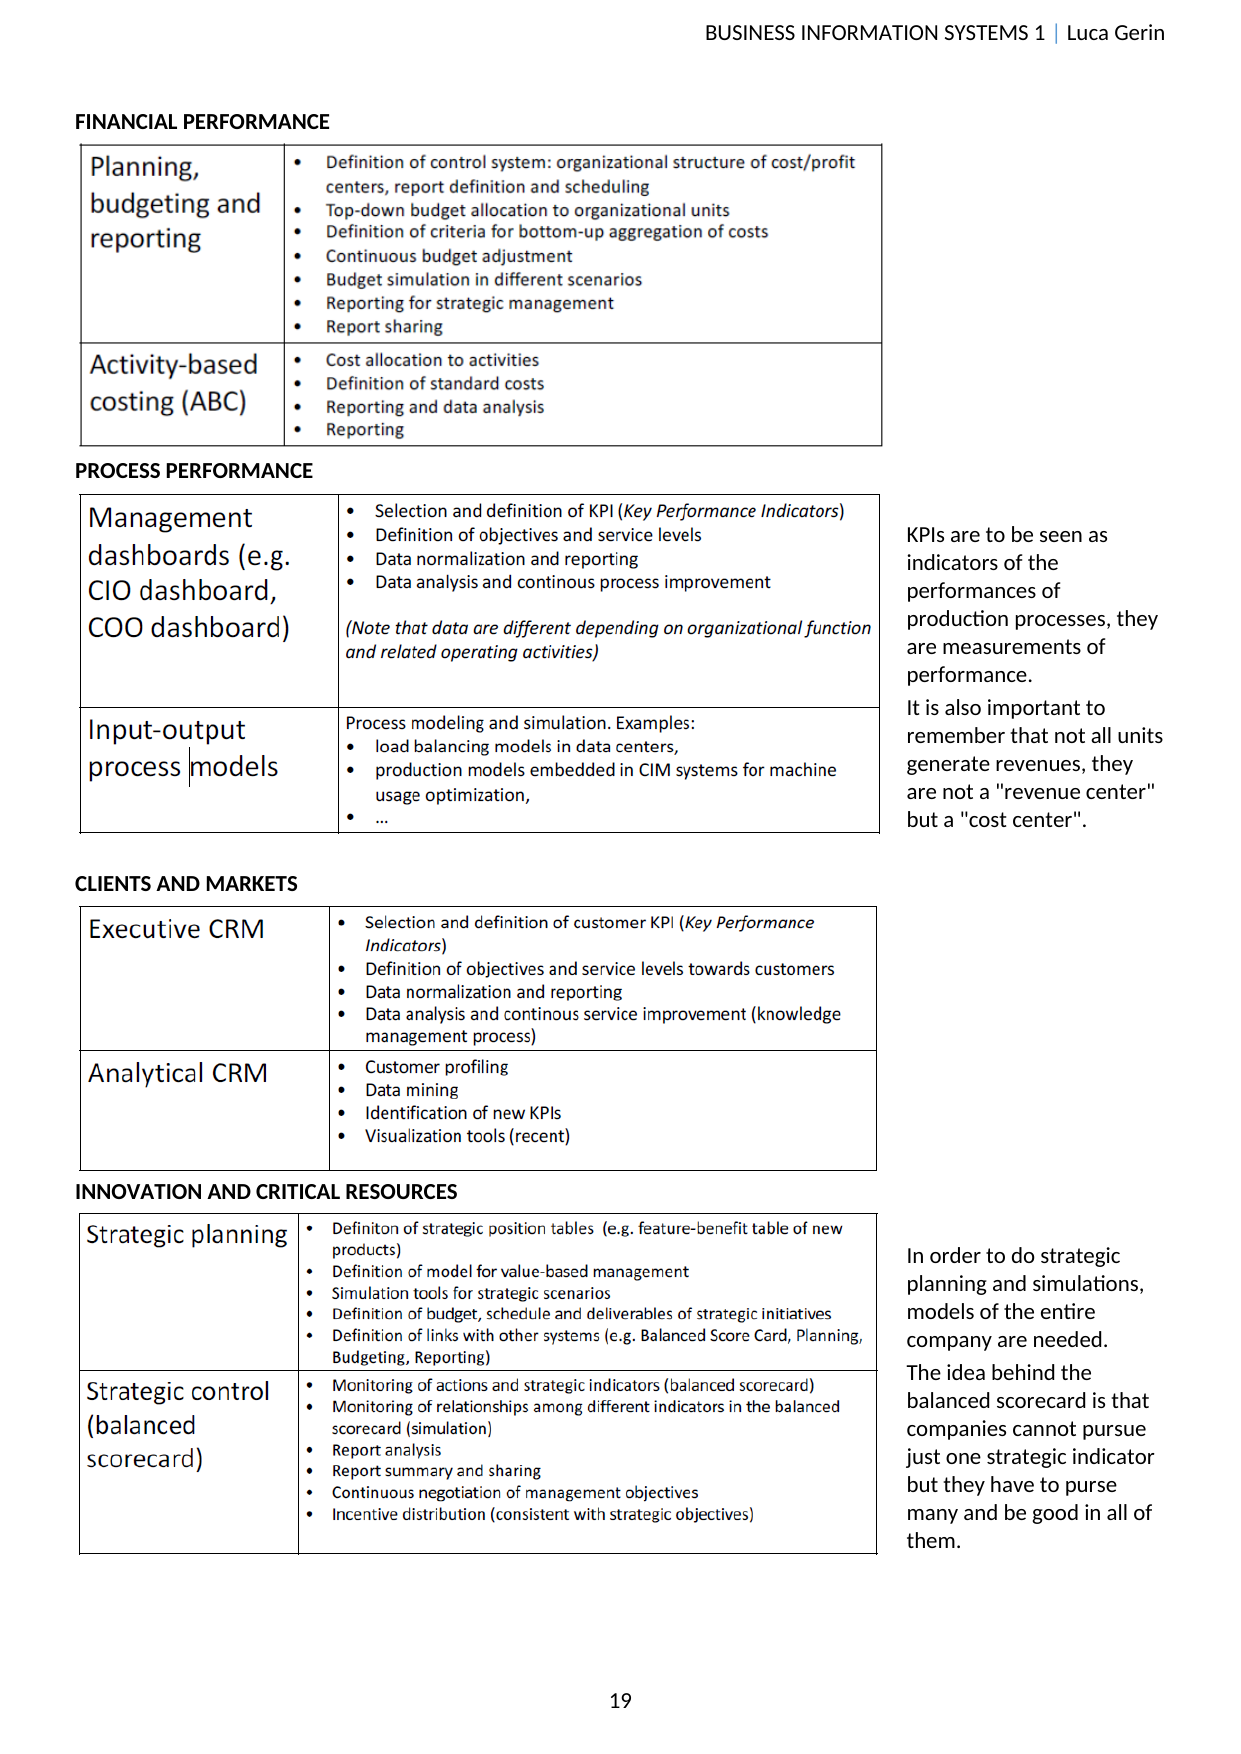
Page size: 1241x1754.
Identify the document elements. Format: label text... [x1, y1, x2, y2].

text FINANCIAL PERFORMANCE [75, 107, 1165, 135]
picture [75, 901, 888, 1173]
picture [75, 1208, 888, 1557]
picture [75, 139, 888, 452]
text It is also important to remember that not all units generate revenues, they are not a "revenue center" but a "cost center". [888, 693, 1165, 833]
text PROCESS PERFORMANCE [75, 456, 1165, 484]
text INNOVATION AND CRITICAL RESOURCES [75, 1177, 1165, 1205]
text CLIENTS AND MARKETS [75, 869, 1165, 897]
text The idea behind the balanced scorecard is that companies cannot pursue just one strategic indicator but they have to purse many and be good in all of them. [888, 1358, 1165, 1554]
picture [75, 487, 888, 839]
text KPIs are to be seen as indicators of the performances of production processes, they are measurements of performance. [888, 520, 1165, 688]
text In order to do strategic planning and simulations, models of the entire company are needed. [888, 1241, 1165, 1353]
